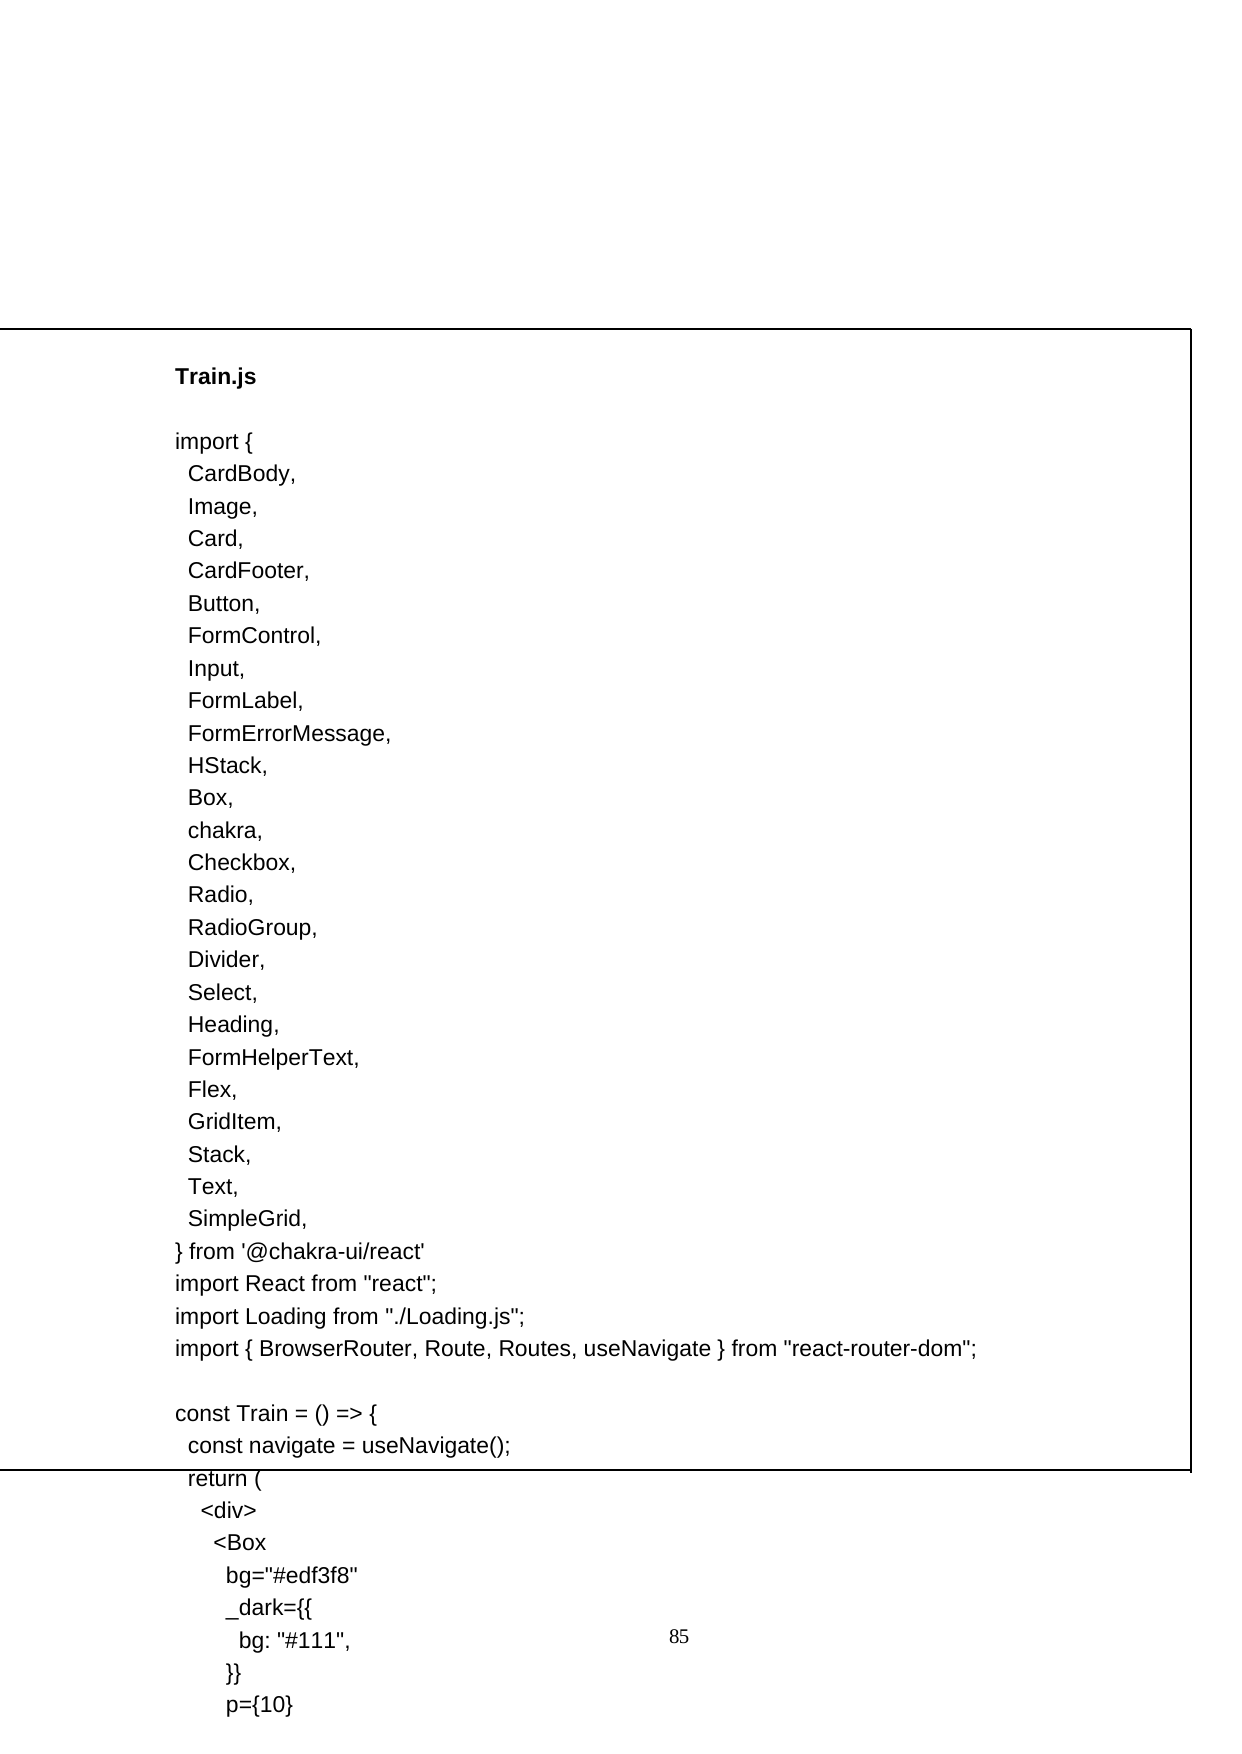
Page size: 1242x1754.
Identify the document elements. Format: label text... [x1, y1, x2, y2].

text Input, [175, 655, 1194, 681]
text p={10} [175, 1691, 1194, 1718]
text Box, [175, 784, 1194, 811]
text Heading, [175, 1011, 1194, 1037]
text <Box [175, 1529, 1194, 1556]
text <div> [175, 1497, 1194, 1523]
text } from '@chakra-ui/react' [175, 1238, 1194, 1264]
text Flex, [175, 1076, 1194, 1102]
text import React from "react"; [175, 1270, 1194, 1297]
text SimpleGrid, [175, 1205, 1194, 1232]
text Button, [175, 590, 1194, 616]
text }} [175, 1659, 1194, 1685]
text _dark={{ [175, 1594, 1194, 1621]
text return ( [175, 1464, 1194, 1491]
text Train.js [175, 363, 1194, 389]
text FormErrorMessage, [175, 719, 1194, 746]
text bg="#edf3f8" [175, 1562, 1194, 1588]
text CardFooter, [175, 557, 1194, 584]
text const Train = () => { [175, 1400, 1194, 1426]
text import Loading from "./Loading.js"; [175, 1303, 1194, 1329]
text Radio, [175, 881, 1194, 908]
text const navigate = useNavigate(); [175, 1432, 1194, 1458]
text bg: "#111", [175, 1627, 1194, 1653]
text import { BrowserRouter, Route, Routes, useNavigate } from "react-router-dom"; [175, 1335, 1194, 1361]
text Checkbox, [175, 849, 1194, 875]
text Image, [175, 493, 1194, 519]
text Card, [175, 525, 1194, 551]
text Divider, [175, 946, 1194, 973]
text FormControl, [175, 622, 1194, 649]
text HStack, [175, 752, 1194, 778]
text CardBody, [175, 460, 1194, 487]
text Select, [175, 979, 1194, 1005]
text FormHelperText, [175, 1043, 1194, 1070]
text chakra, [175, 817, 1194, 843]
text import { [175, 428, 1194, 454]
text FormLabel, [175, 687, 1194, 713]
text Text, [175, 1173, 1194, 1199]
text GridItem, [175, 1108, 1194, 1134]
text Stack, [175, 1141, 1194, 1167]
text RadioGroup, [175, 914, 1194, 940]
